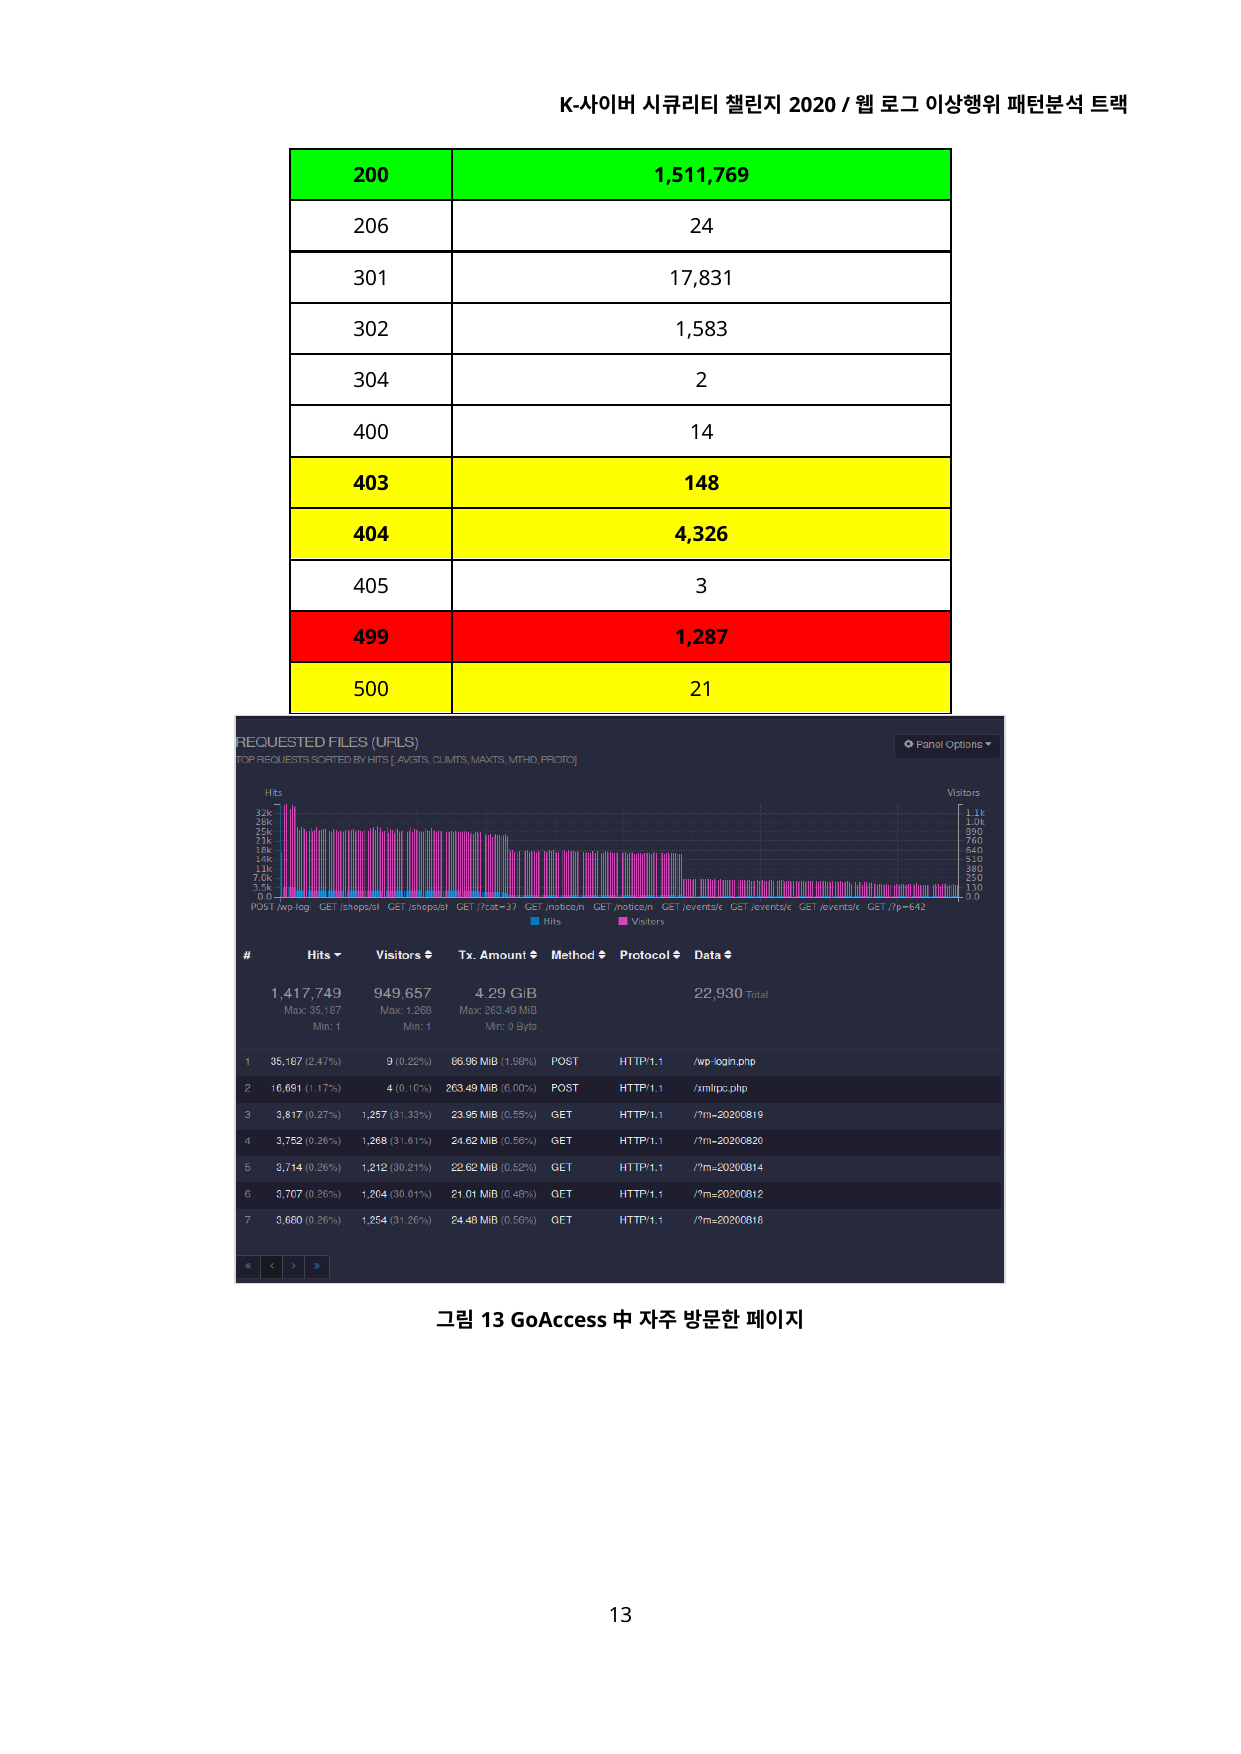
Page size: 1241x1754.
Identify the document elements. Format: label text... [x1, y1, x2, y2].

table_cell 304 [291, 355, 451, 404]
table_cell 1,511,769 [453, 150, 950, 199]
picture [236, 716, 1004, 1283]
table_cell 4,326 [453, 509, 950, 558]
table_cell 404 [291, 509, 451, 558]
table_cell 17,831 [453, 253, 950, 302]
table_cell 1,583 [453, 304, 950, 353]
table_cell 1,287 [453, 612, 950, 661]
table_cell 2 [453, 355, 950, 404]
table_cell 206 [291, 201, 451, 250]
table_cell 302 [291, 304, 451, 353]
table_cell 403 [291, 458, 451, 507]
table_cell 148 [453, 458, 950, 507]
table_cell 3 [453, 561, 950, 610]
table_cell 301 [291, 253, 451, 302]
table_cell 500 [291, 663, 451, 712]
table_cell 200 [291, 150, 451, 199]
table_cell 405 [291, 561, 451, 610]
table_cell 499 [291, 612, 451, 661]
table_cell 21 [453, 663, 950, 712]
table_cell 400 [291, 406, 451, 456]
table_cell 14 [453, 406, 950, 456]
table_cell 24 [453, 201, 950, 250]
